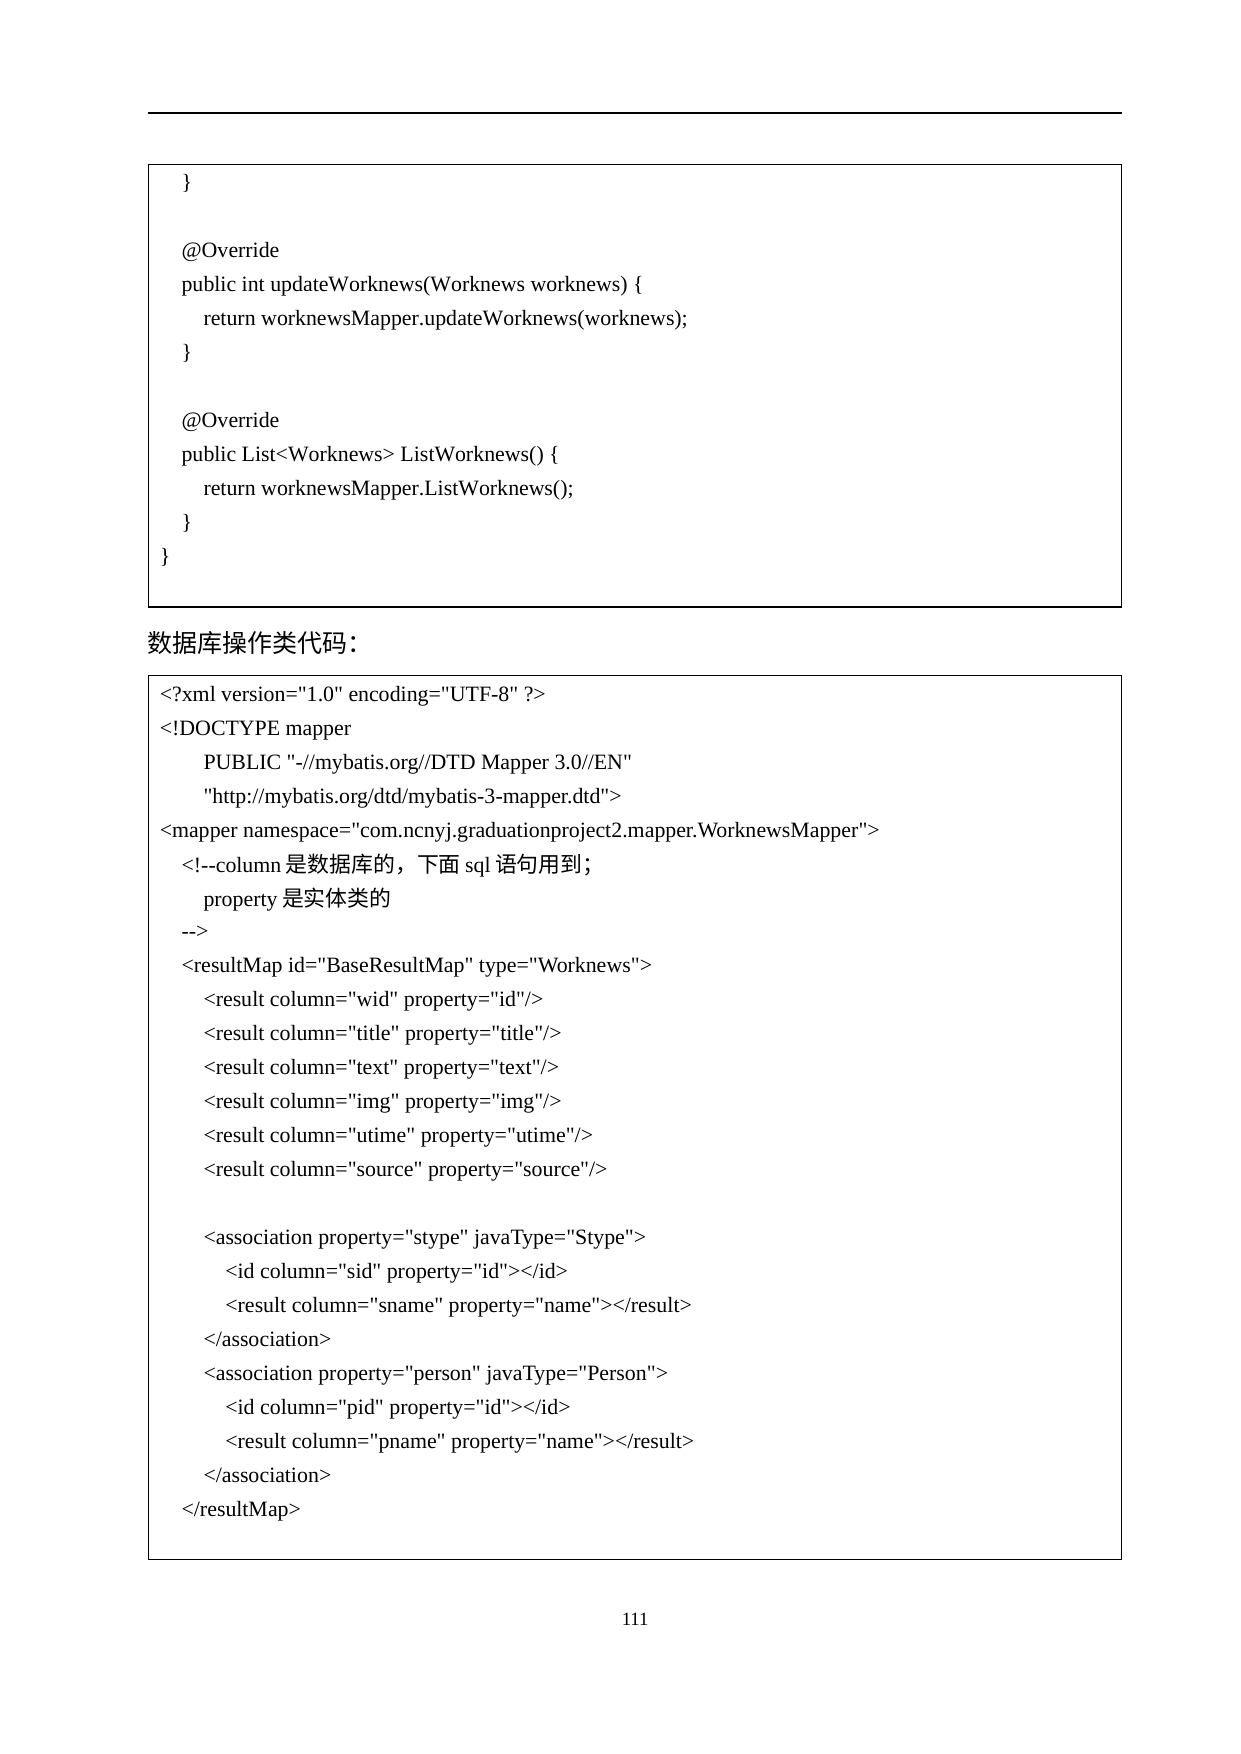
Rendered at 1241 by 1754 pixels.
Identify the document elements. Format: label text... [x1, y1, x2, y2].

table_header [149, 676, 1121, 1559]
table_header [149, 165, 1121, 606]
text 数据库操作类代码： [148, 608, 1122, 675]
